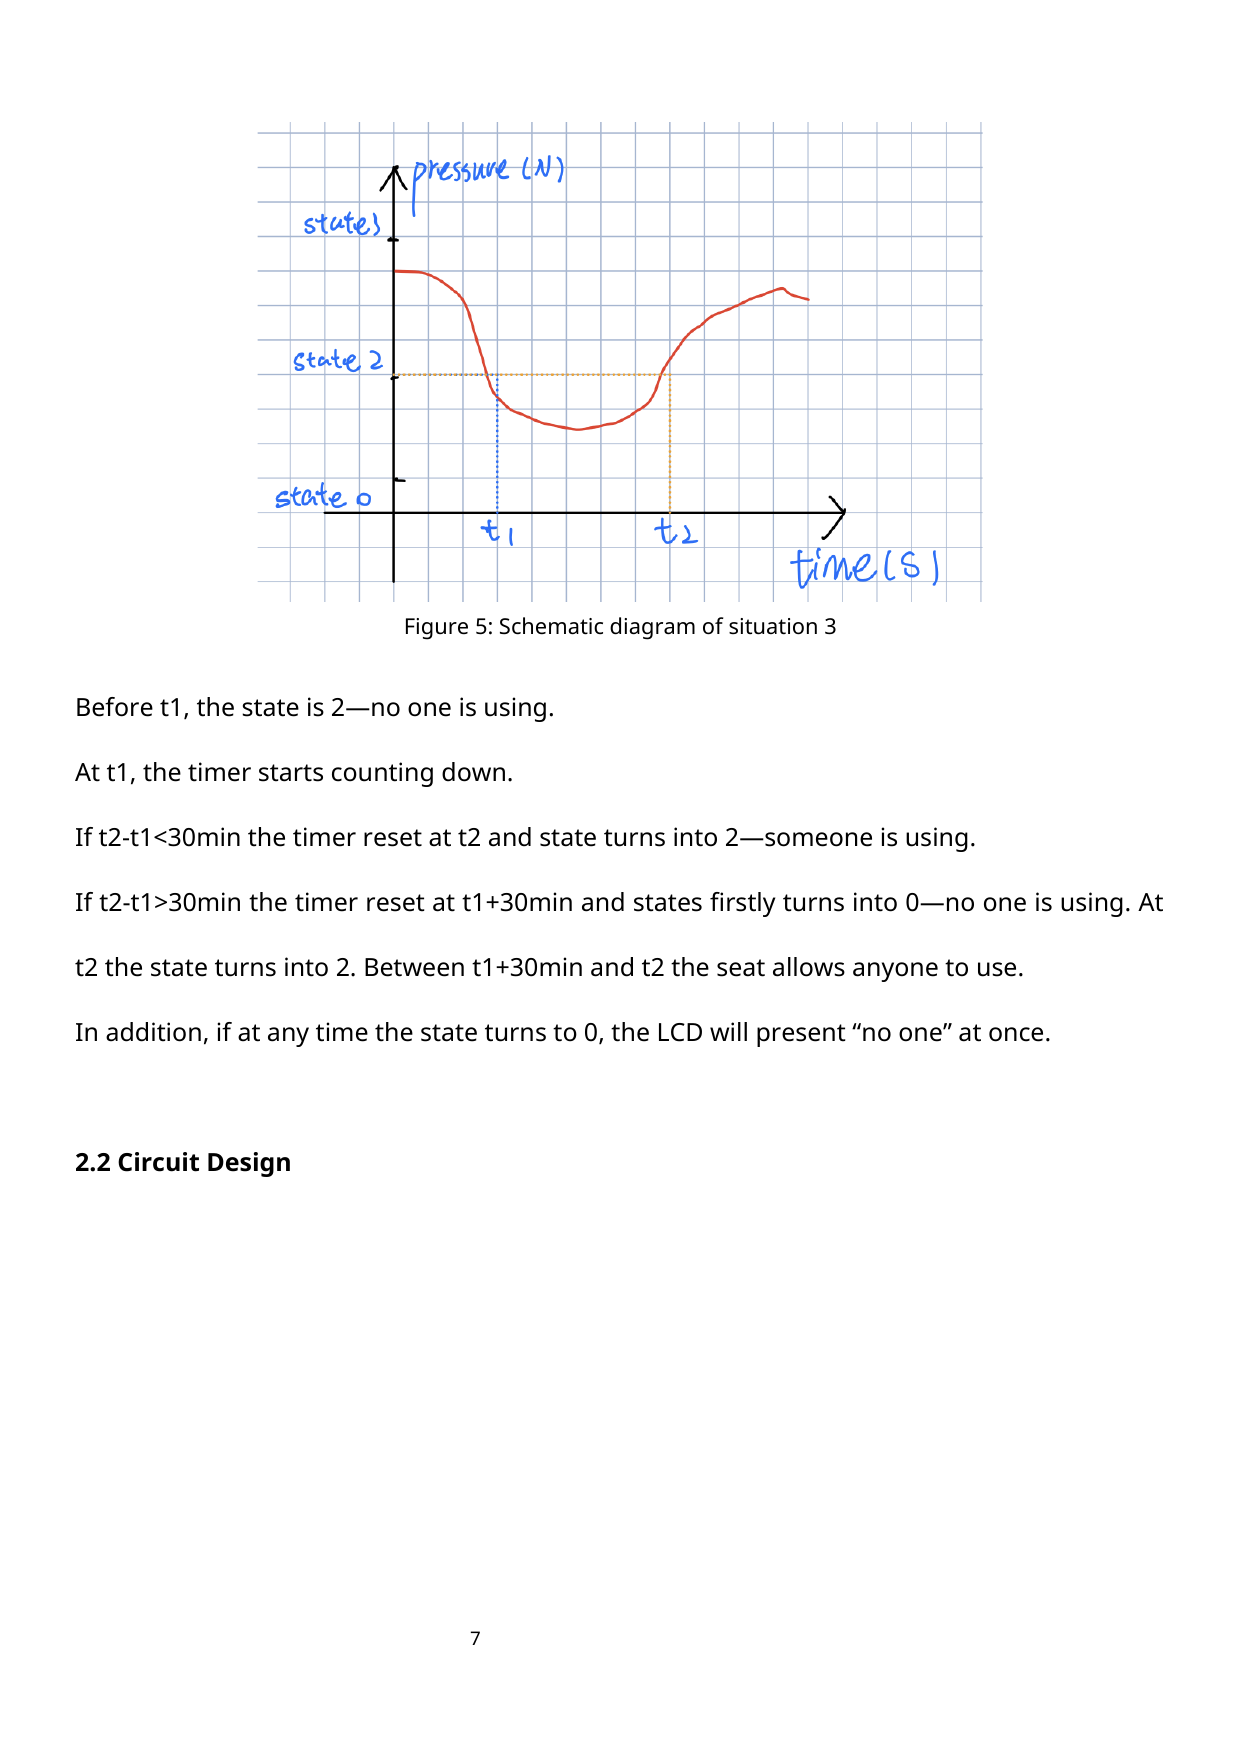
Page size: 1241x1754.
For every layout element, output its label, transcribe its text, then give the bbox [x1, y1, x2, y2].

text At t1, the timer starts counting down. [75, 739, 1165, 804]
text In addition, if at any time the state turns to 0, the LCD will present “no one” at once. [75, 999, 1165, 1064]
picture [257, 122, 983, 602]
text Figure 5: Schematic diagram of situation 3 [75, 609, 1165, 642]
text 2.2 Circuit Design [75, 1129, 1165, 1194]
text If t2-t1<30min the timer reset at t2 and state turns into 2—someone is using. [75, 804, 1165, 869]
text Before t1, the state is 2—no one is using. [75, 674, 1165, 739]
text If t2-t1>30min the timer reset at t1+30min and states firstly turns into 0—no one is using. At t2 the state turns into 2. Between t1+30min and t2 the seat allows anyone to use. [75, 869, 1165, 999]
